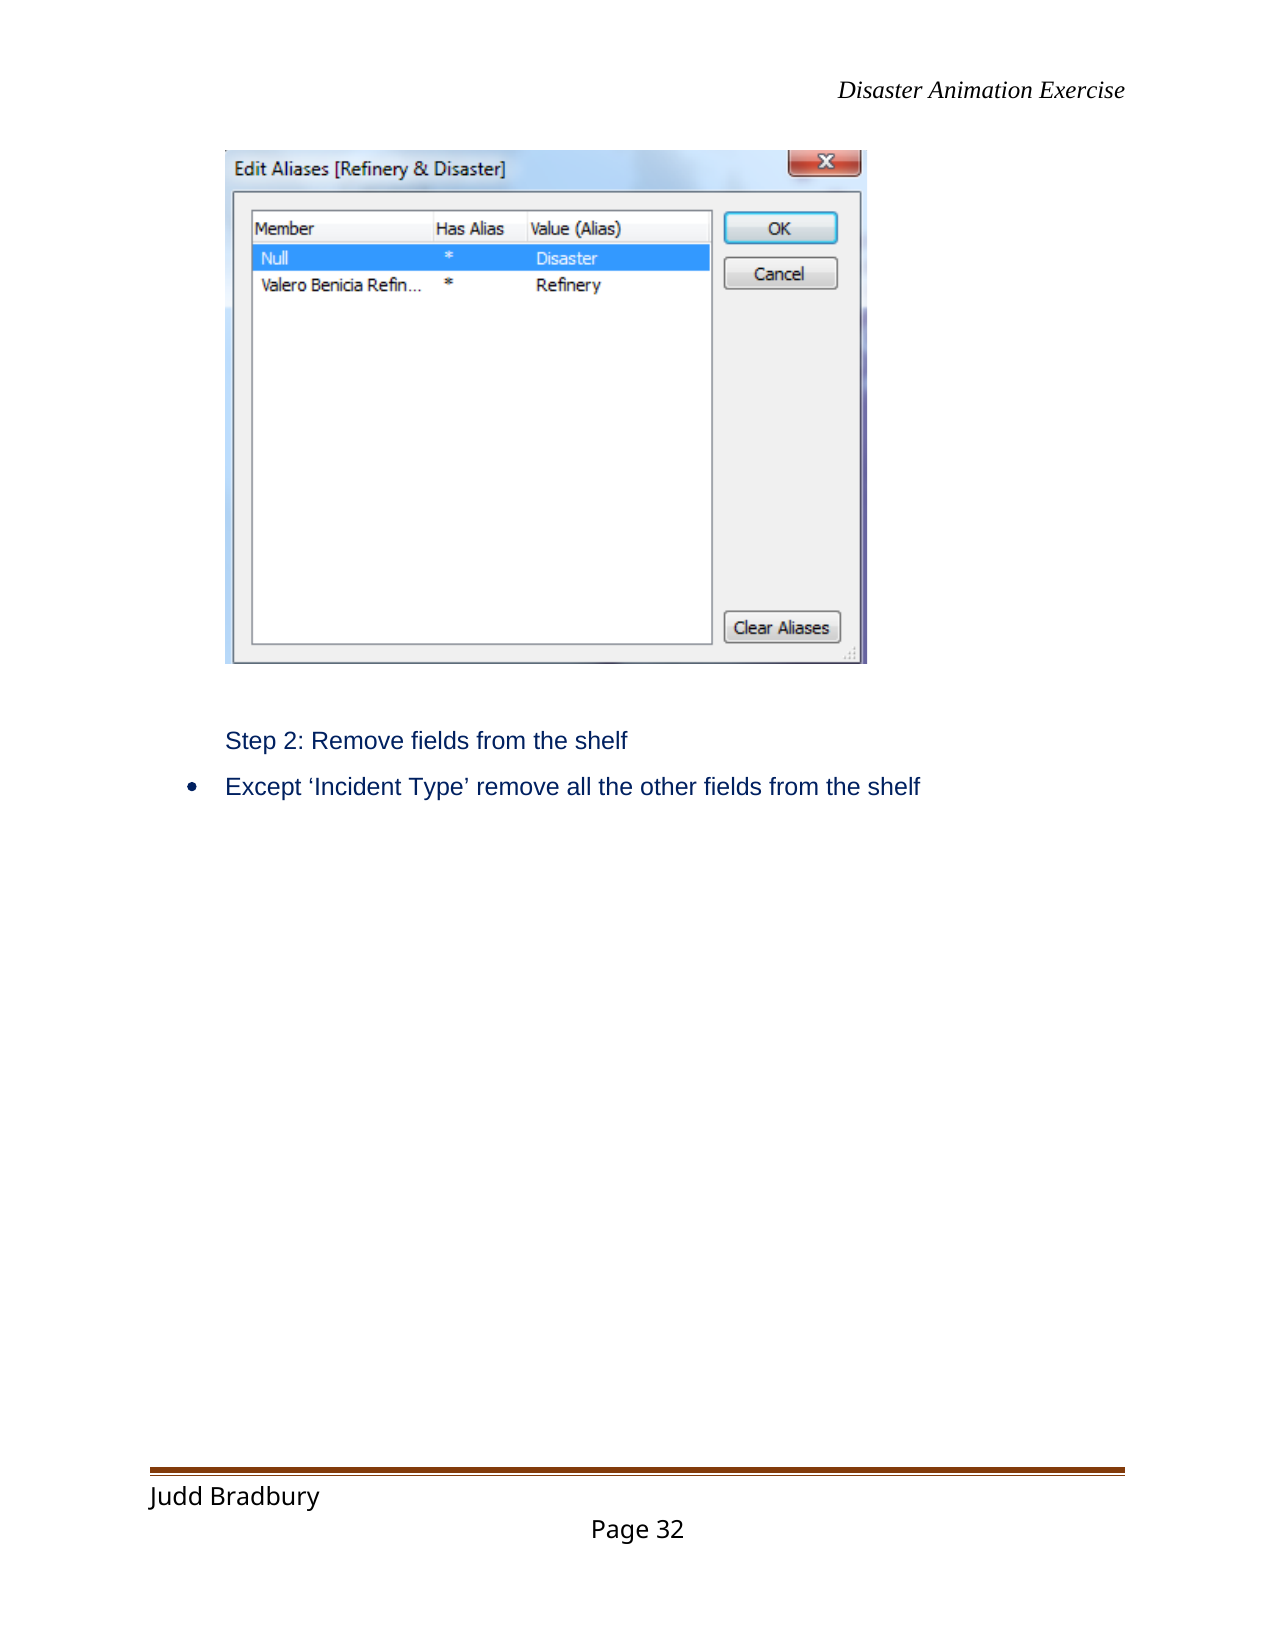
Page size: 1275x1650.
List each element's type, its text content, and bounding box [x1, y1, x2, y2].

title Except ‘Incident Type’ remove all the other fields from the shelf [187, 772, 1125, 801]
picture [225, 150, 868, 664]
title Step 2: Remove fields from the shelf [225, 726, 1125, 755]
